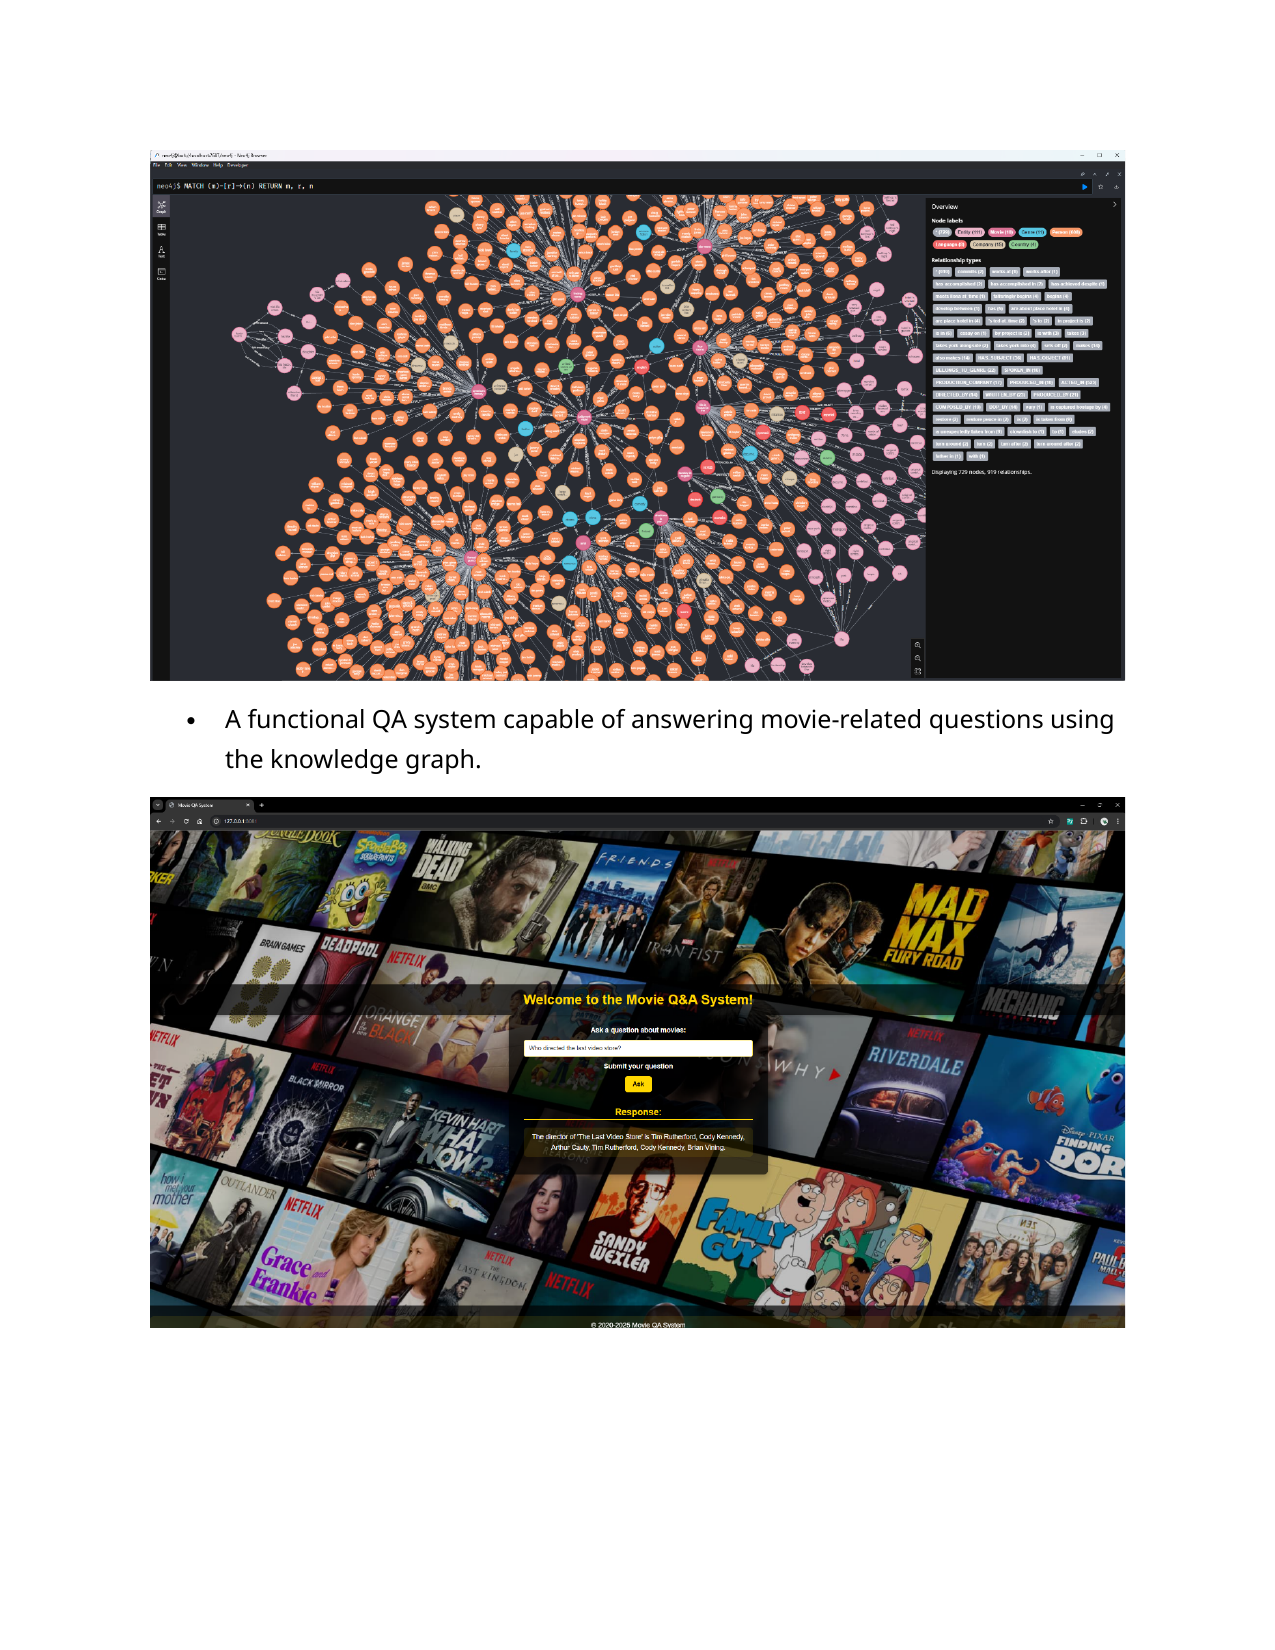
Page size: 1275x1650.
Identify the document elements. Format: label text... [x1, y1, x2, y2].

list A functional QA system capable of answering movie-related questions using the knowledge graph. [187, 702, 1125, 775]
picture [150, 150, 1125, 681]
picture [150, 797, 1125, 1328]
